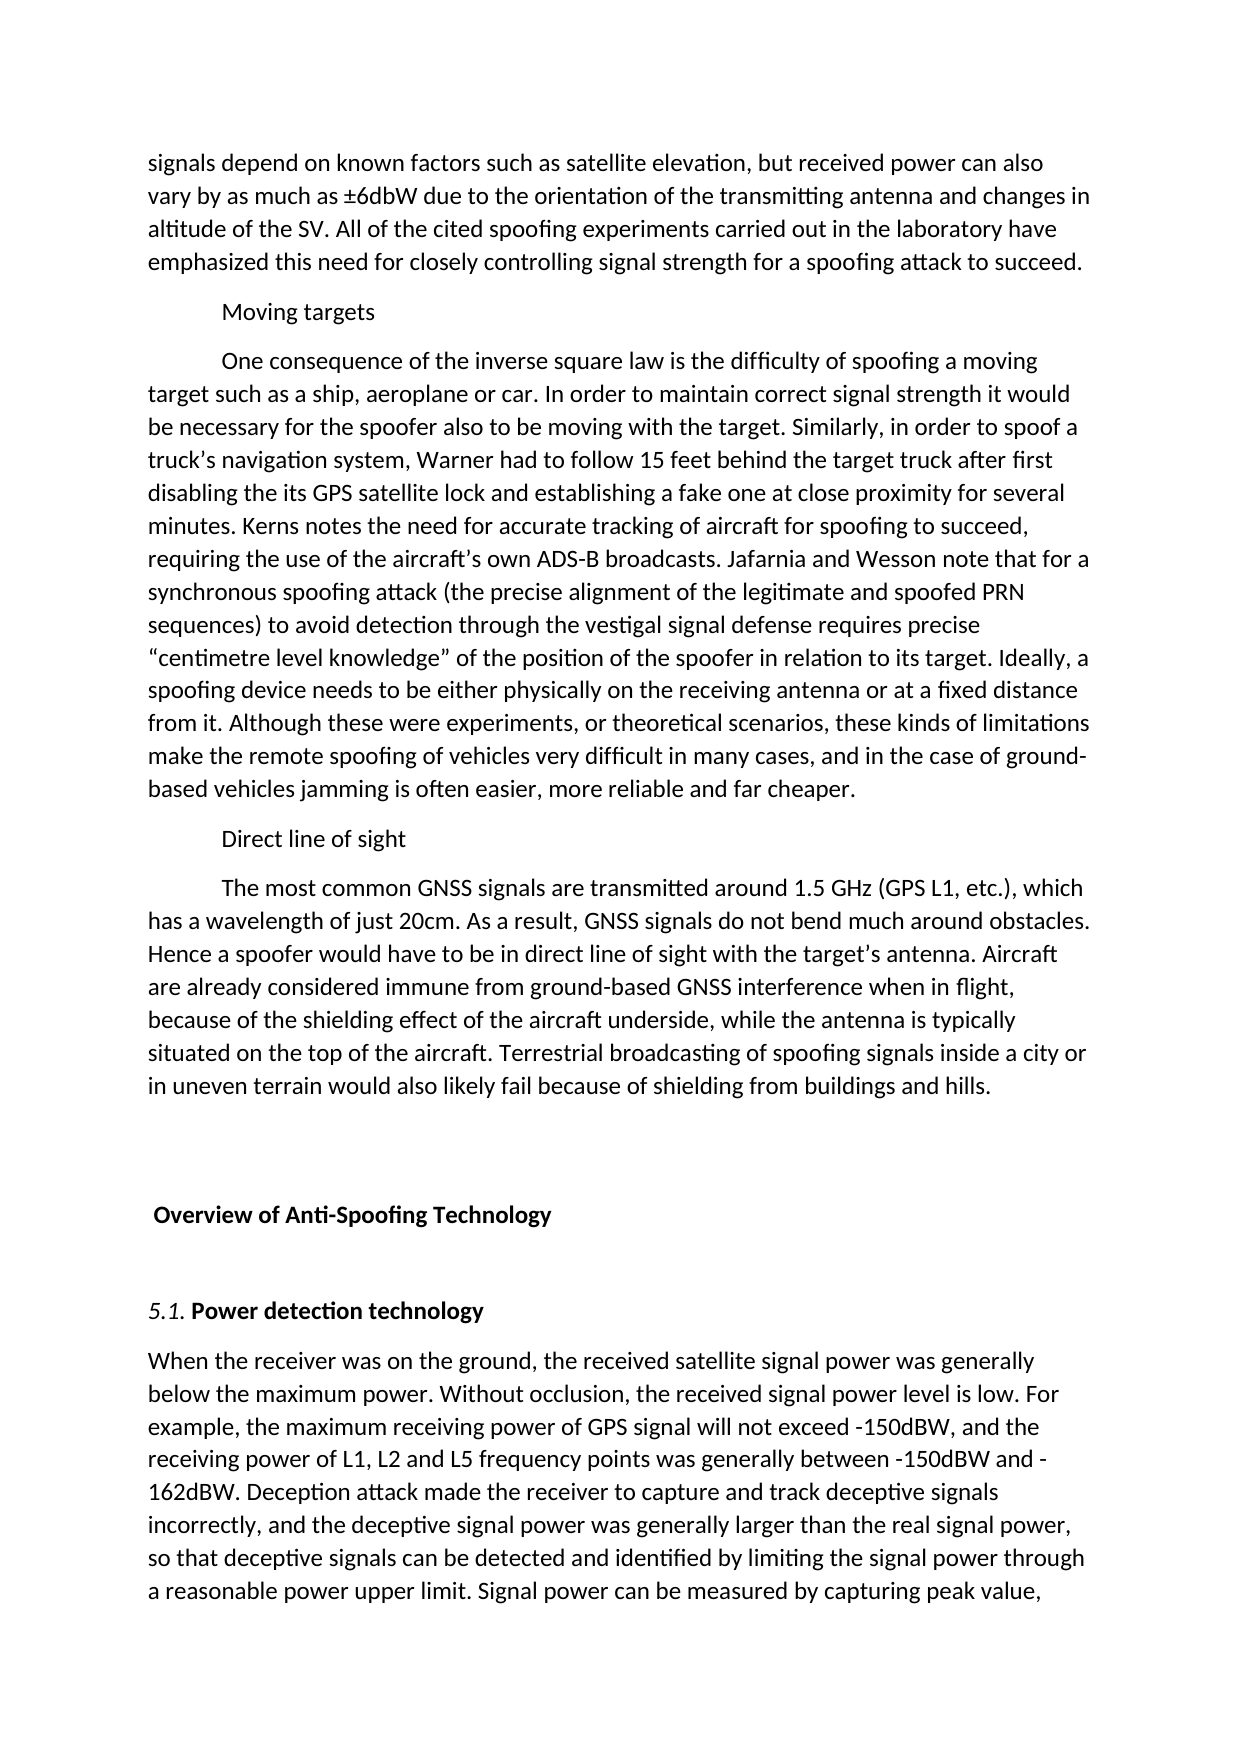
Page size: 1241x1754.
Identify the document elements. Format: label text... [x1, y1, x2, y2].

text The most common GNSS signals are transmitted around 1.5 GHz (GPS L1, etc.), which has a wavelength of just 20cm. As a result, GNSS signals do not bend much around obstacles. Hence a spoofer would have to be in direct line of sight with the target’s antenna. Aircraft are already considered immune from ground-based GNSS interference when in ﬂight, because of the shielding effect of the aircraft underside, while the antenna is typically situated on the top of the aircraft. Terrestrial broadcasting of spooﬁng signals inside a city or in uneven terrain would also likely fail because of shielding from buildings and hills. [148, 873, 1093, 1101]
text Direct line of sight [148, 823, 1093, 853]
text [148, 148, 1093, 277]
text 5.1. Power detection technology [148, 1295, 1093, 1326]
text Overview of Anti-Spoofing Technology [148, 1199, 1093, 1230]
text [148, 1345, 1093, 1606]
text Moving targets [148, 296, 1093, 326]
text One consequence of the inverse square law is the difﬁculty of spooﬁng a moving target such as a ship, aeroplane or car. In order to maintain correct signal strength it would be necessary for the spoofer also to be moving with the target. Similarly, in order to spoof a truck’s navigation system, Warner had to follow 15 feet behind the target truck after ﬁrst disabling the its GPS satellite lock and establishing a fake one at close proximity for several minutes. Kerns notes the need for accurate tracking of aircraft for spooﬁng to succeed, requiring the use of the aircraft’s own ADS-B broadcasts. Jafarnia and Wesson note that for a synchronous spooﬁng attack (the precise alignment of the legitimate and spoofed PRN sequences) to avoid detection through the vestigal signal defense requires precise “centimetre level knowledge” of the position of the spoofer in relation to its target. Ideally, a spooﬁng device needs to be either physically on the receiving antenna or at a ﬁxed distance from it. Although these were experiments, or theoretical scenarios, these kinds of limitations make the remote spooﬁng of vehicles very difﬁcult in many cases, and in the case of ground-based vehicles jamming is often easier, more reliable and far cheaper. [148, 346, 1093, 804]
